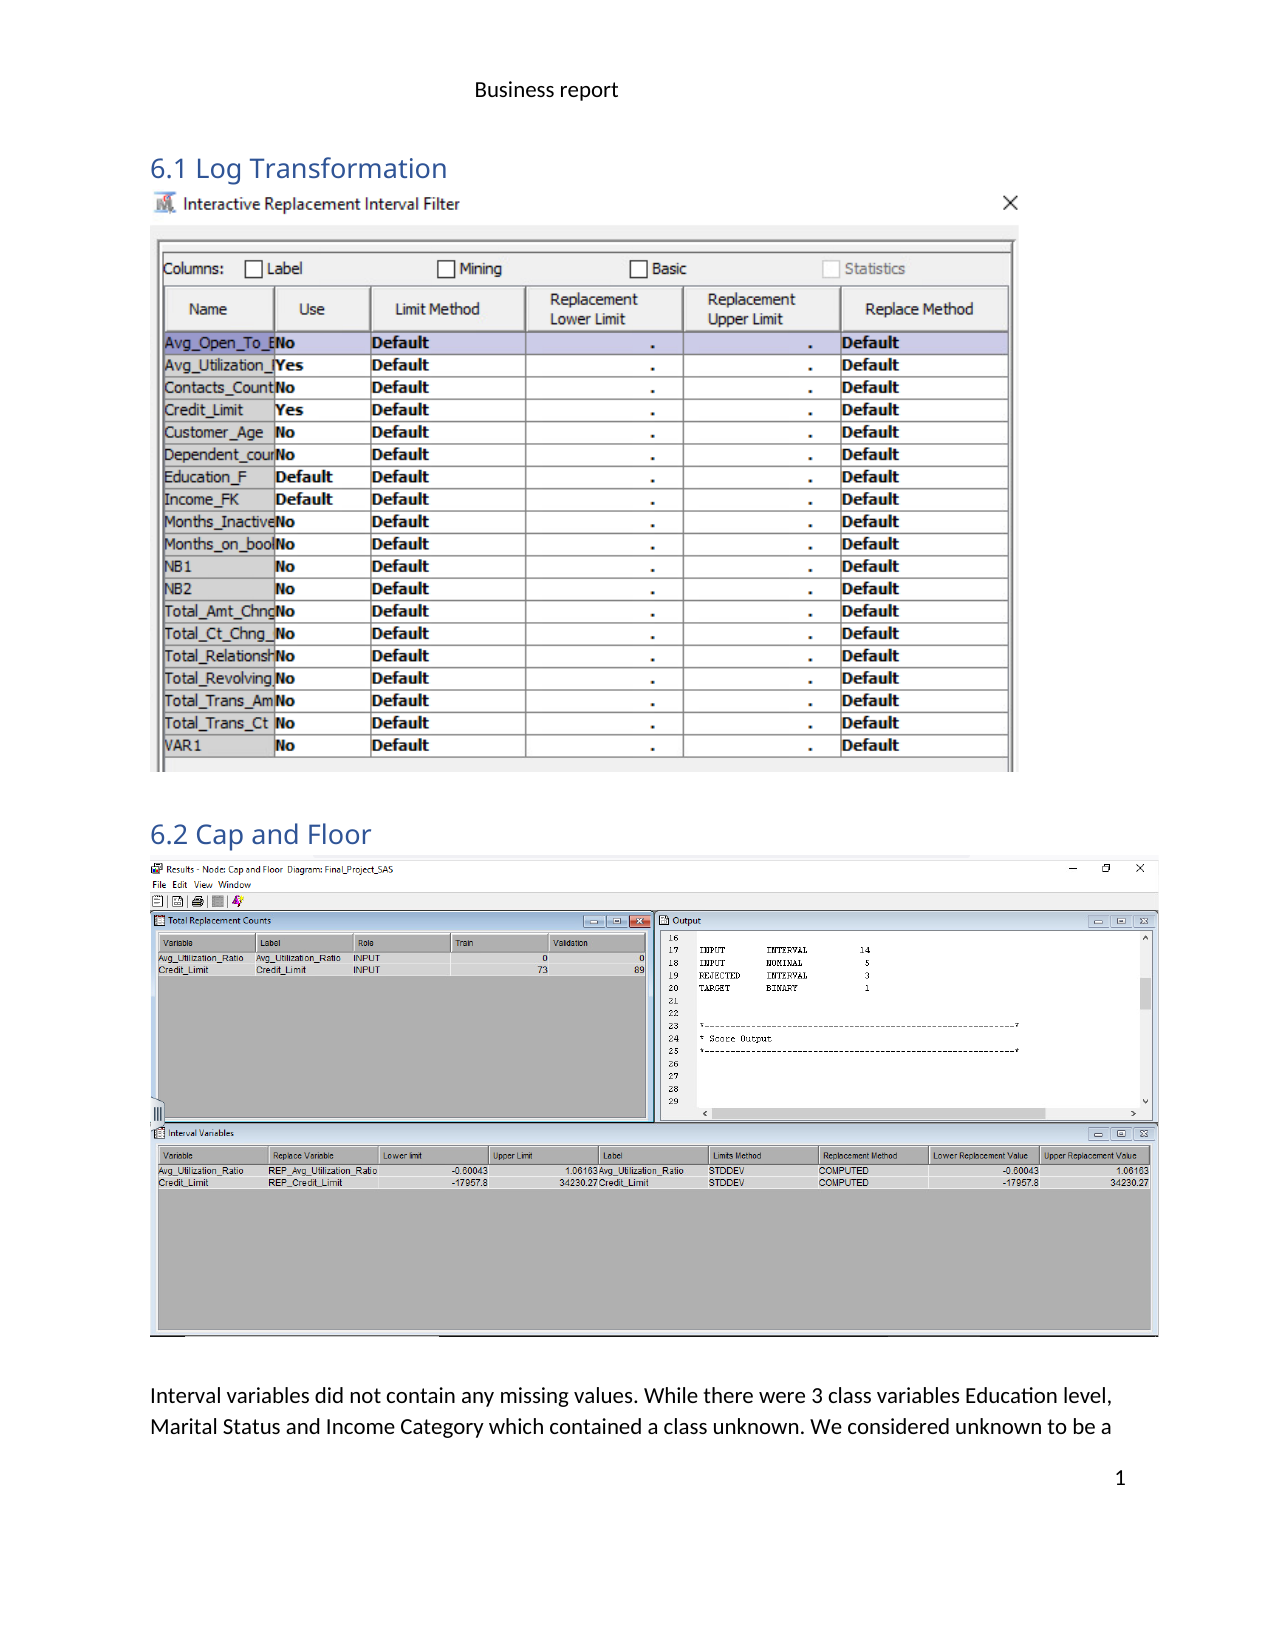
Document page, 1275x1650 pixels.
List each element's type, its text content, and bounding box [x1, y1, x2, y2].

subtitle 6.2 Cap and Floor [150, 816, 1125, 853]
picture [150, 855, 1159, 1337]
picture [150, 189, 1019, 772]
subtitle 6.1 Log Transformation [150, 150, 1125, 187]
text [150, 1382, 1125, 1440]
